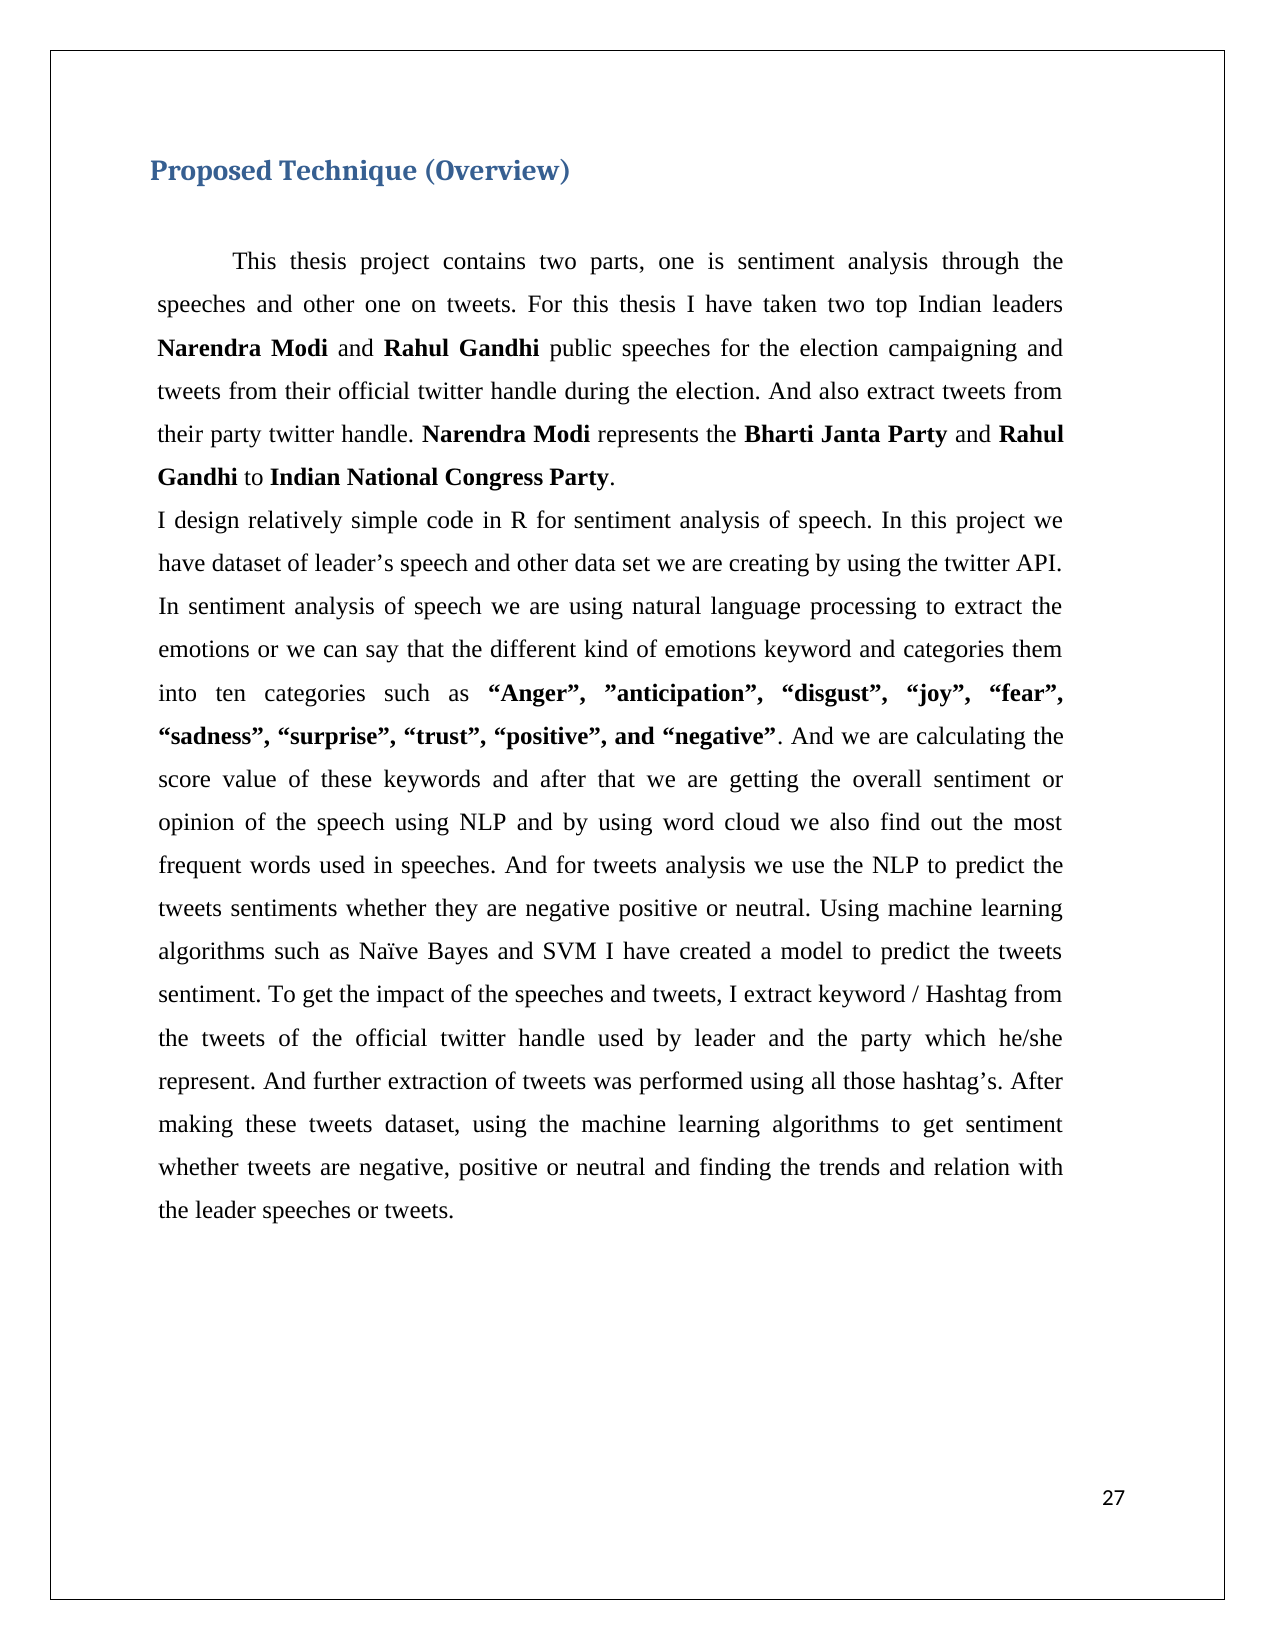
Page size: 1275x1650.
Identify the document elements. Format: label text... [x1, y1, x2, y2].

text I design relatively simple code in R for sentiment analysis of speech. In this project we have dataset of leader’s speech and other data set we are creating by using the twitter API. In sentiment analysis of speech we are using natural language processing to extract the emotions or we can say that the different kind of emotions keyword and categories them into ten categories such as “Anger”, ”anticipation”, “disgust”, “joy”, “fear”, “sadness”, “surprise”, “trust”, “positive”, and “negative”. And we are calculating the score value of these keywords and after that we are getting the overall sentiment or opinion of the speech using NLP and by using word cloud we also find out the most frequent words used in speeches. And for tweets analysis we use the NLP to predict the tweets sentiments whether they are negative positive or neutral. Using machine learning algorithms such as Naïve Bayes and SVM I have created a model to predict the tweets sentiment. To get the impact of the speeches and tweets, I extract keyword / Hashtag from the tweets of the official twitter handle used by leader and the party which he/she represent. And further extraction of tweets was performed using all those hashtag’s. After making these tweets dataset, using the machine learning algorithms to get sentiment whether tweets are negative, positive or neutral and finding the trends and relation with the leader speeches or tweets. [157, 505, 1064, 1224]
text This thesis project contains two parts, one is sentiment analysis through the speeches and other one on tweets. For this thesis I have taken two top Indian leaders Narendra Modi and Rahul Gandhi public speeches for the election campaigning and tweets from their official twitter handle during the election. And also extract tweets from their party twitter handle. Narendra Modi represents the Bharti Janta Party and Rahul Gandhi to Indian National Congress Party. [157, 246, 1064, 491]
subtitle Proposed Technique (Overview) [150, 154, 1125, 188]
